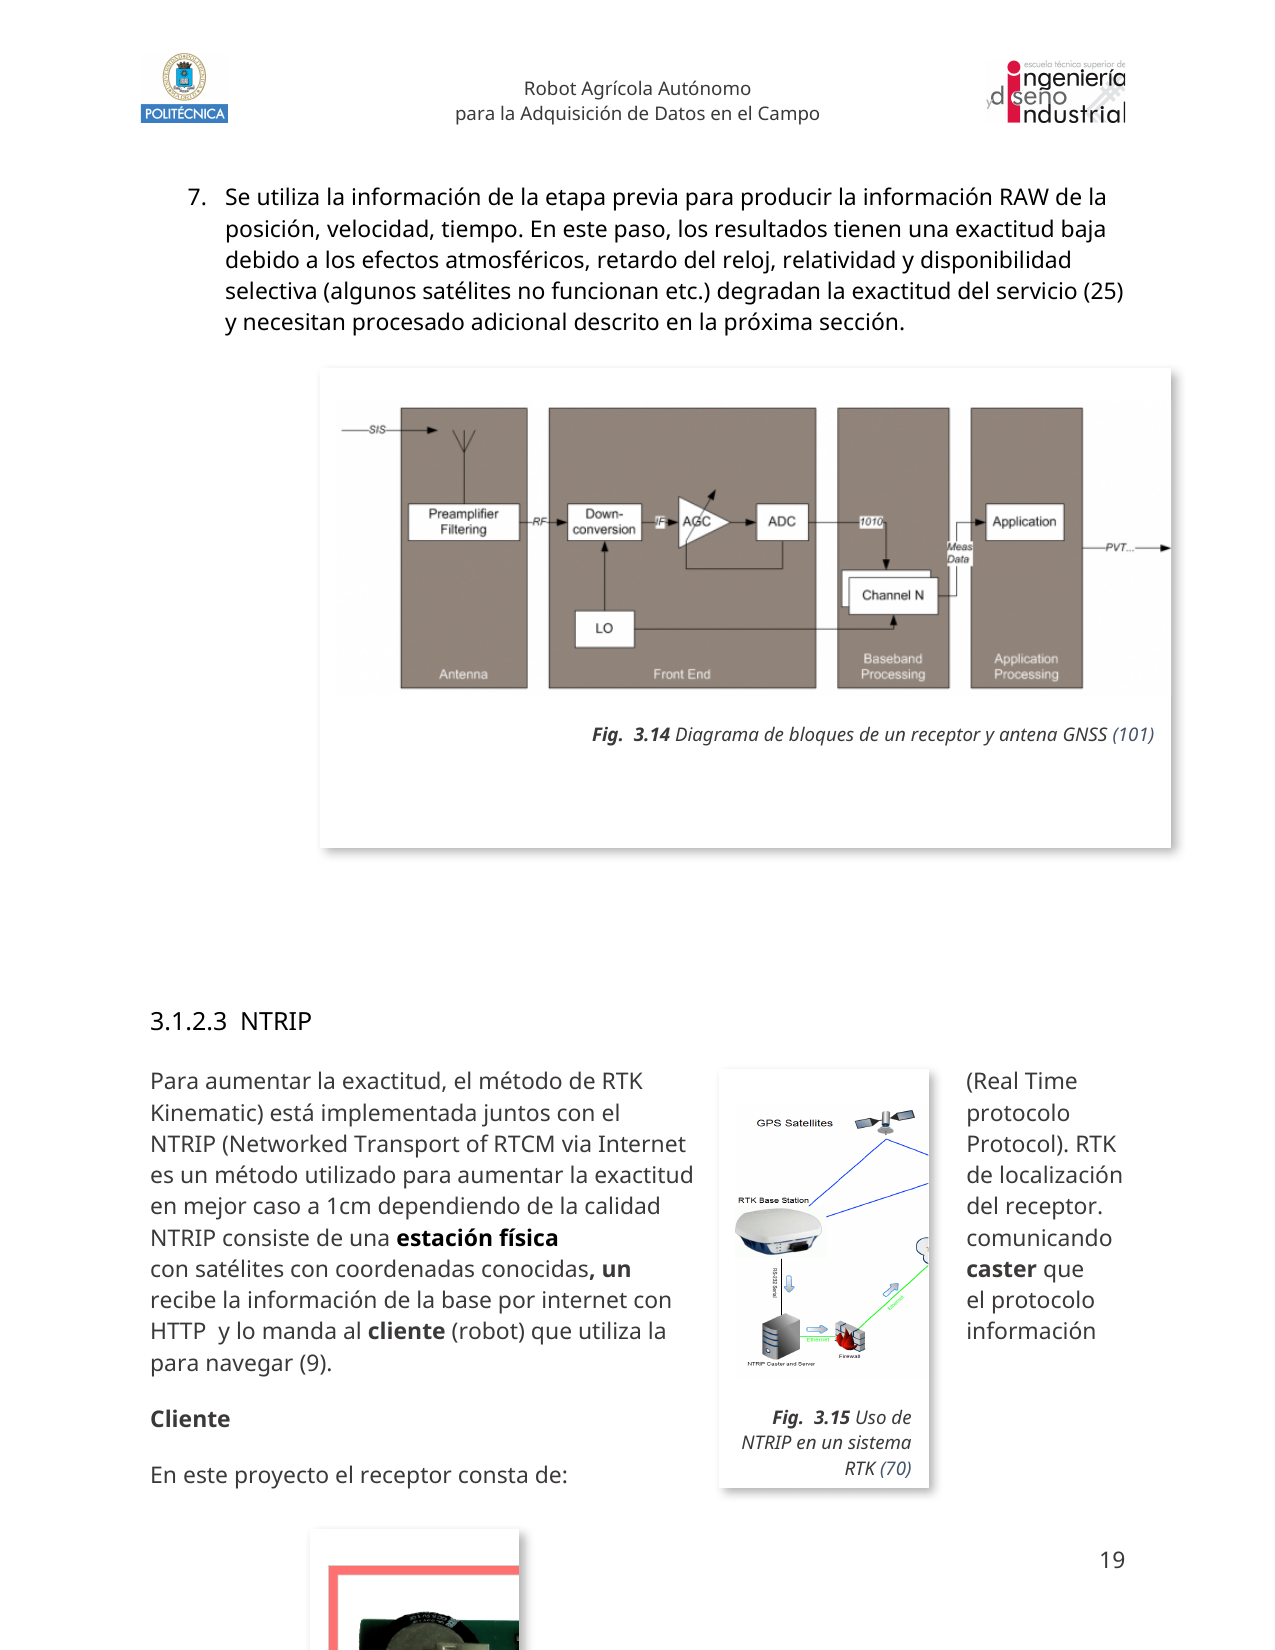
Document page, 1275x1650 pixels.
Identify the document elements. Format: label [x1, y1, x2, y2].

picture [140, 53, 228, 123]
picture [735, 1102, 929, 1379]
picture [336, 401, 1172, 696]
picture [325, 1562, 519, 1650]
picture [986, 60, 1125, 123]
